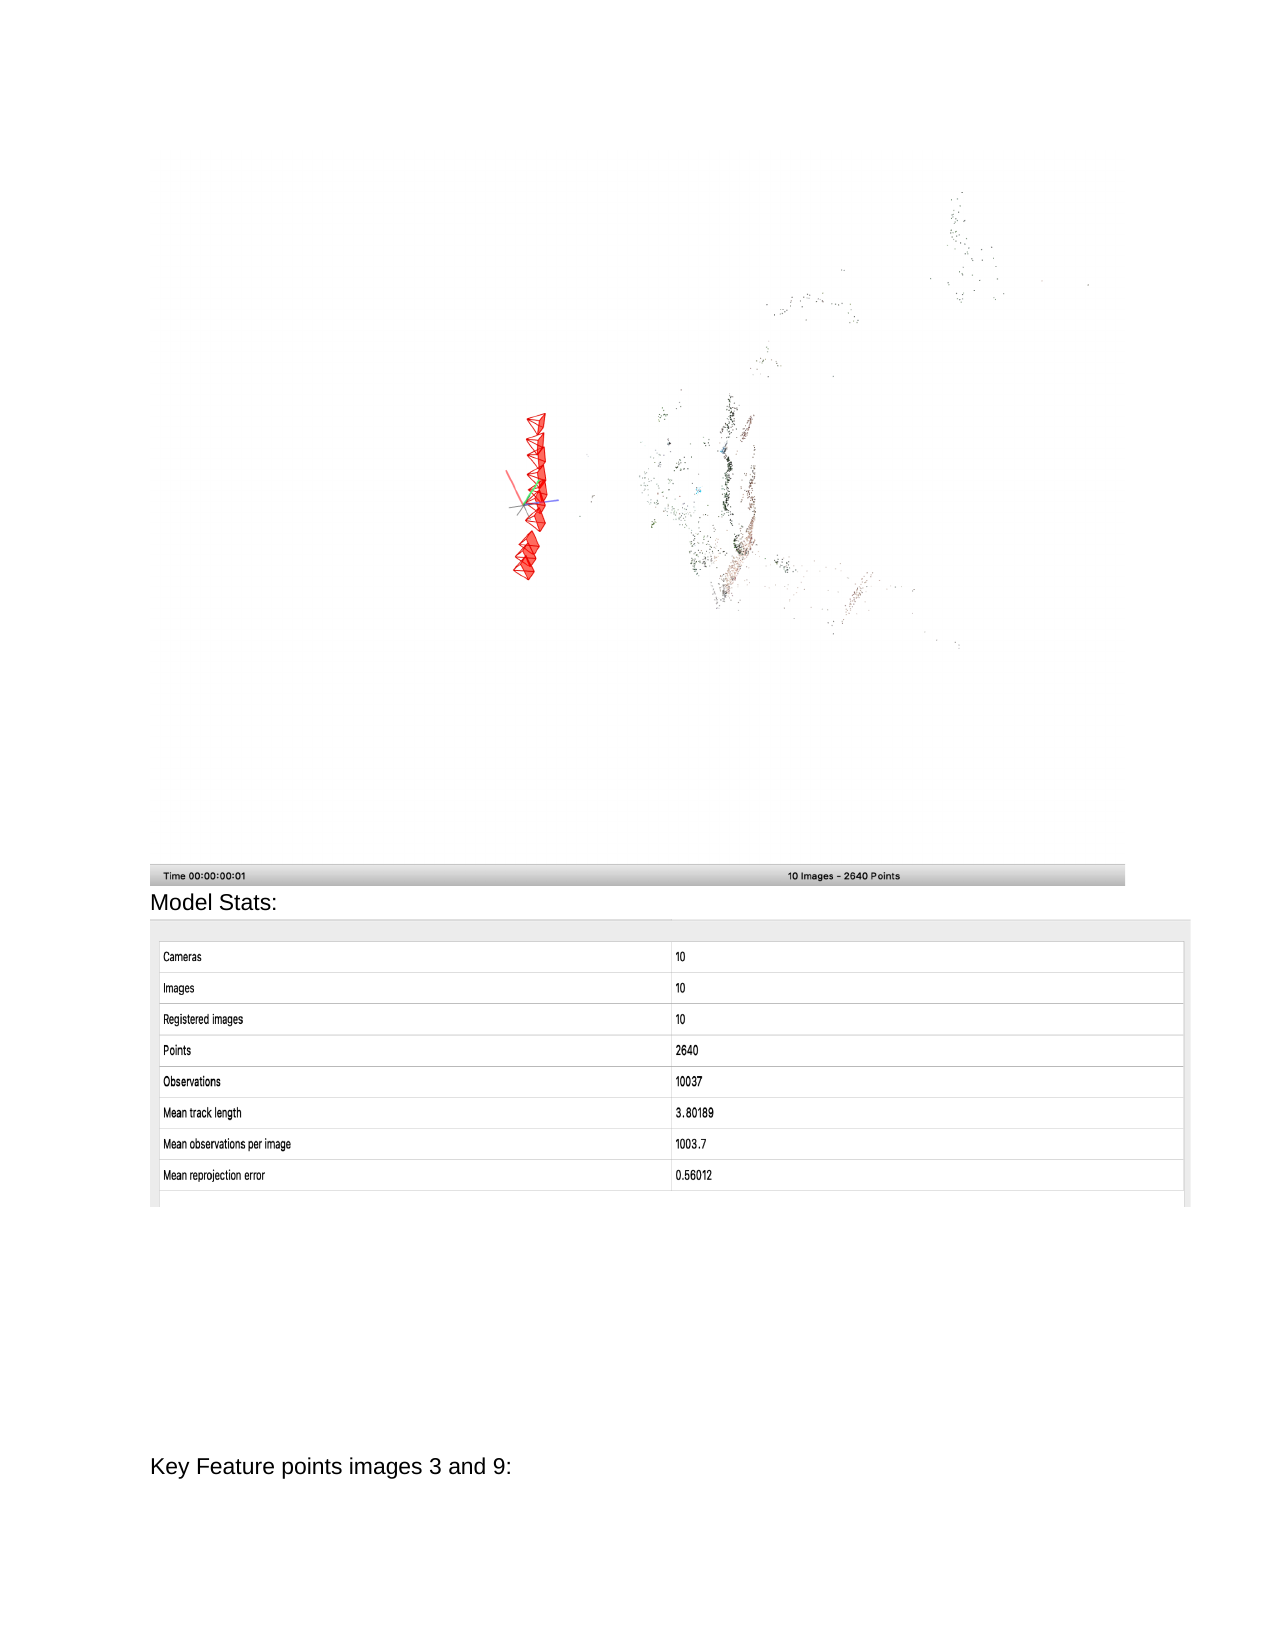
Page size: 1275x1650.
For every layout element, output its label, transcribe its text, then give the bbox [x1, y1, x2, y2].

picture [150, 919, 1191, 1207]
text Key Feature points images 3 and 9: [150, 1453, 1125, 1479]
text Model Stats: [150, 889, 1125, 916]
picture [150, 150, 1125, 886]
